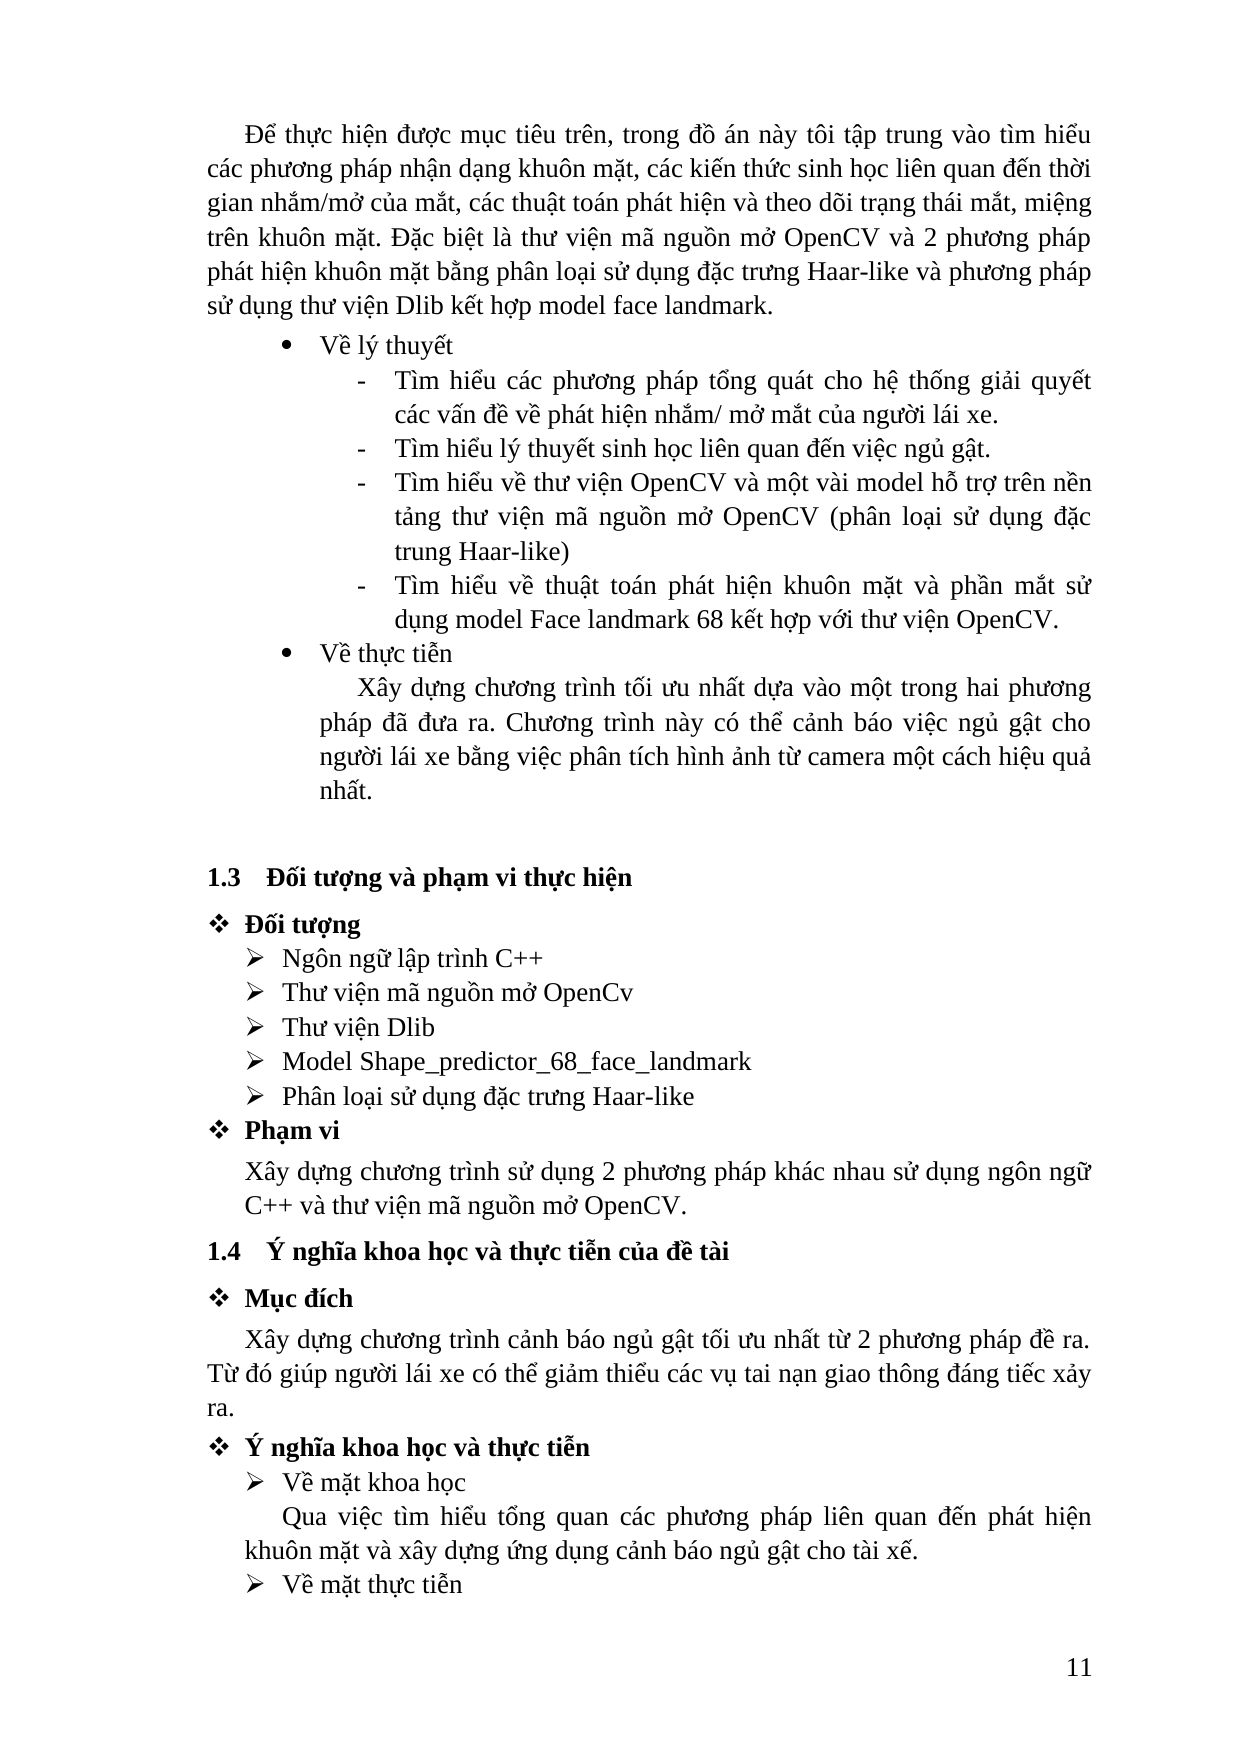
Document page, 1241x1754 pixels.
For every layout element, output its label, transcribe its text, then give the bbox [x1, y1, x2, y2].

list Đối tượng [207, 908, 1092, 939]
list Về thực tiễn [282, 637, 1092, 668]
text Xây dựng chương trình cảnh báo ngủ gật tối ưu nhất từ 2 phương pháp đề ra. Từ đó giúp người lái xe có thể giảm thiểu các vụ tai nạn giao thông đáng tiếc xảy ra. [207, 1323, 1092, 1422]
list Model Shape_predictor_68_face_landmark [244, 1045, 1092, 1076]
list Thư viện mã nguồn mở OpenCv [244, 976, 1092, 1008]
list Tìm hiểu về thư viện OpenCV và một vài model hỗ trợ trên nền tảng thư viện mã nguồn mở OpenCV (phân loại sử dụng đặc trung Haar-like) [357, 466, 1092, 566]
list Tìm hiểu về thuật toán phát hiện khuôn mặt và phần mắt sử dụng model Face landmark 68 kết hợp với thư viện OpenCV. [357, 569, 1092, 634]
subtitle Đối tượng và phạm vi thực hiện [207, 861, 1092, 892]
list Ý nghĩa khoa học và thực tiễn [207, 1431, 1092, 1463]
list Tìm hiểu lý thuyết sinh học liên quan đến việc ngủ gật. [357, 432, 1092, 463]
list Về mặt khoa học [244, 1466, 1092, 1497]
list Về lý thuyết [282, 329, 1092, 361]
list Thư viện Dlib [244, 1011, 1092, 1042]
list Ngôn ngữ lập trình C++ [244, 942, 1092, 973]
list Mục đích [207, 1282, 1092, 1313]
list Qua việc tìm hiểu tổng quan các phương pháp liên quan đến phát hiện khuôn mặt và xây dựng ứng dụng cảnh báo ngủ gật cho tài xế. [244, 1500, 1092, 1566]
list Xây dựng chương trình tối ưu nhất dựa vào một trong hai phương pháp đã đưa ra. Chương trình này có thể cảnh báo việc ngủ gật cho người lái xe bằng việc phân tích hình ảnh từ camera một cách hiệu quả nhất. [319, 671, 1092, 805]
list Tìm hiểu các phương pháp tổng quát cho hệ thống giải quyết các vấn đề về phát hiện nhắm/ mở mắt của người lái xe. [357, 364, 1092, 429]
subtitle Ý nghĩa khoa học và thực tiễn của đề tài [207, 1235, 1092, 1267]
text Xây dựng chương trình sử dụng 2 phương pháp khác nhau sử dụng ngôn ngữ C++ và thư viện mã nguồn mở OpenCV. [244, 1154, 1092, 1220]
text Để thực hiện được mục tiêu trên, trong đồ án này tôi tập trung vào tìm hiểu các phương pháp nhận dạng khuôn mặt, các kiến thức sinh học liên quan đến thời gian nhắm/mở của mắt, các thuật toán phát hiện và theo dõi trạng thái mắt, miệng trên khuôn mặt. Đặc biệt là thư viện mã nguồn mở OpenCV và 2 phương pháp phát hiện khuôn mặt bằng phân loại sử dụng đặc trưng Haar-like và phương pháp sử dụng thư viện Dlib kết hợp model face landmark. [207, 118, 1092, 320]
list Phân loại sử dụng đặc trưng Haar-like [244, 1079, 1092, 1111]
list Phạm vi [207, 1114, 1092, 1145]
list Về mặt thực tiễn [244, 1568, 1092, 1600]
